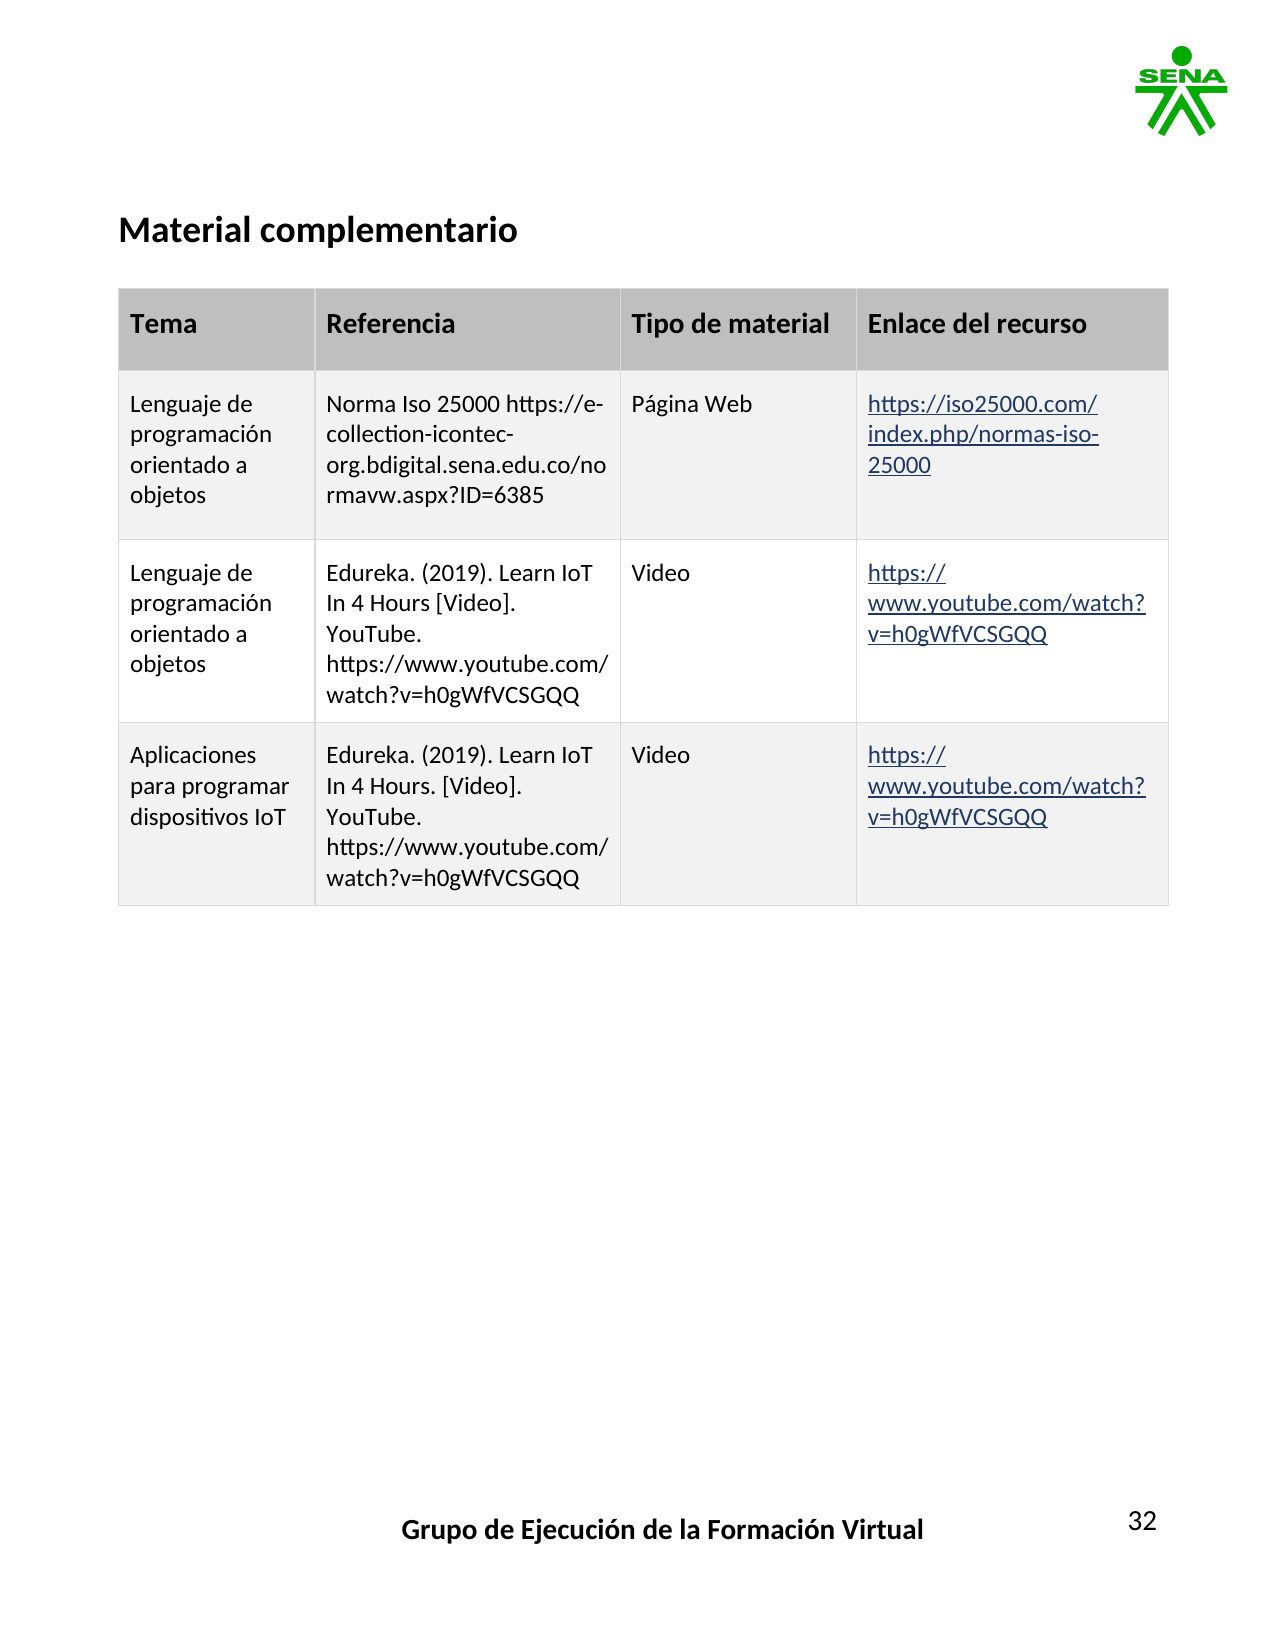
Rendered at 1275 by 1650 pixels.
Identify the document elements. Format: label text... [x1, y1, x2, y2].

table_header Enlace del recurso [857, 289, 1168, 370]
table_cell Edureka. (2019). Learn IoT In 4 Hours. [Video]. YouTube. https://www.youtube.com/watch?v=h0gWfVCSGQQ [316, 723, 620, 905]
table_cell Lenguaje de programación orientado a objetos [119, 540, 314, 722]
table_cell Video [621, 540, 856, 722]
table_header Tema [119, 289, 314, 370]
table_cell Lenguaje de programación orientado a objetos [119, 371, 314, 539]
table_cell https://iso25000.com/index.php/normas-iso-25000 [857, 371, 1168, 539]
table_cell Aplicaciones para programar dispositivos IoT [119, 723, 314, 905]
table_cell https://www.youtube.com/watch?v=h0gWfVCSGQQ [857, 540, 1168, 722]
picture [1135, 46, 1228, 136]
table_header Referencia [316, 289, 620, 370]
table_cell Edureka. (2019). Learn IoT In 4 Hours [Video]. YouTube. https://www.youtube.com/watch?v=h0gWfVCSGQQ [316, 540, 620, 722]
text Material complementario [118, 206, 1157, 252]
table_header Tipo de material [621, 289, 856, 370]
table_cell Página Web [621, 371, 856, 539]
table_cell Video [621, 723, 856, 905]
table_cell Norma Iso 25000 https://e-collection-icontec-org.bdigital.sena.edu.co/normavw.aspx?ID=6385 [316, 371, 620, 539]
table_cell https://www.youtube.com/watch?v=h0gWfVCSGQQ [857, 723, 1168, 905]
